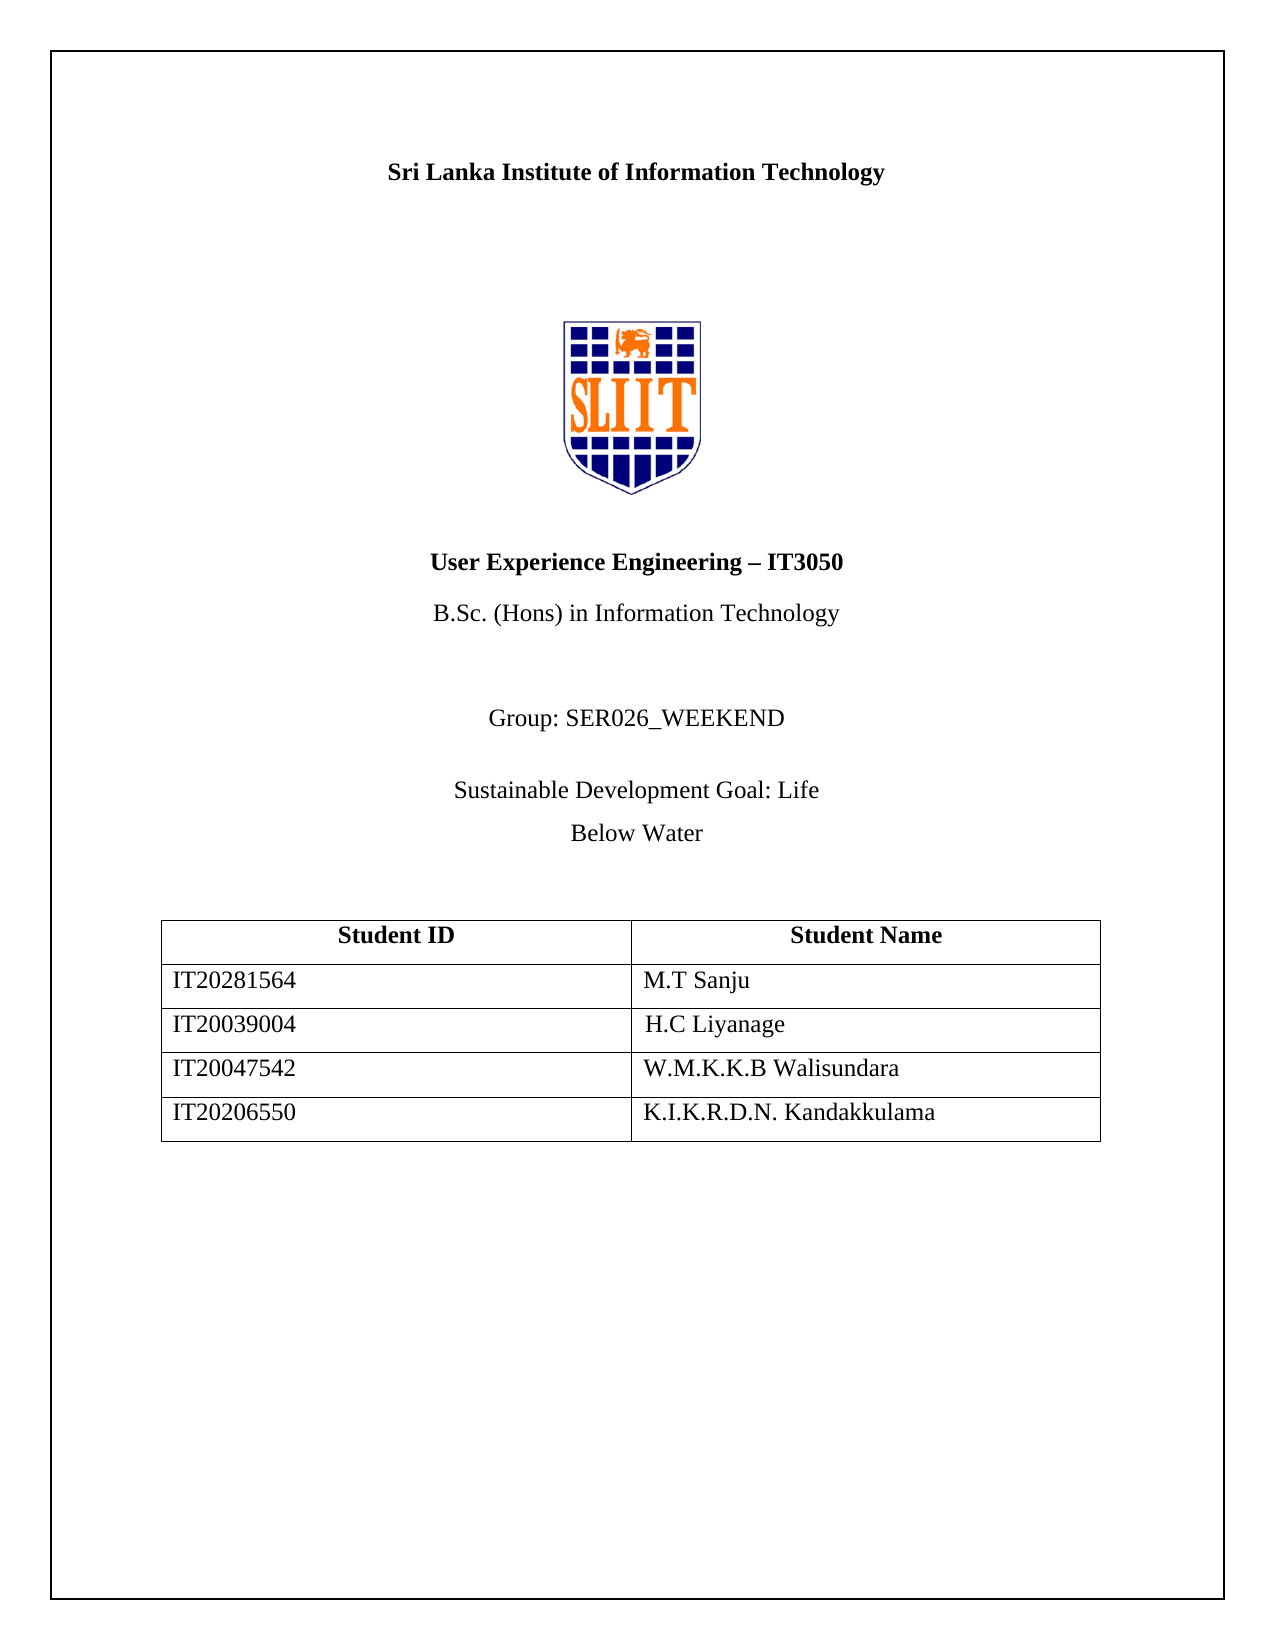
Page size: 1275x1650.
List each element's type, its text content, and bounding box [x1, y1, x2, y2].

table_cell H.C Liyanage [632, 1009, 1100, 1052]
text Sustainable Development Goal: Life Below Water [437, 775, 835, 847]
table_header Student Name [632, 921, 1100, 964]
table_cell K.I.K.R.D.N. Kandakkulama [632, 1098, 1100, 1141]
text B.Sc. (Hons) in Information Technology [213, 598, 1059, 627]
text User Experience Engineering – IT3050 [214, 547, 1060, 576]
text Sri Lanka Institute of Information Technology [214, 157, 1059, 185]
table_cell M.T Sanju [632, 965, 1100, 1008]
table_cell W.M.K.K.B Walisundara [632, 1053, 1100, 1097]
text Group: SER026_WEEKEND [437, 703, 835, 732]
table_header Student ID [162, 921, 631, 964]
table_cell IT20039004 [162, 1009, 631, 1052]
table_cell IT20047542 [162, 1053, 631, 1097]
table_cell IT20206550 [162, 1098, 631, 1141]
table_cell IT20281564 [162, 965, 631, 1008]
picture [562, 320, 702, 495]
